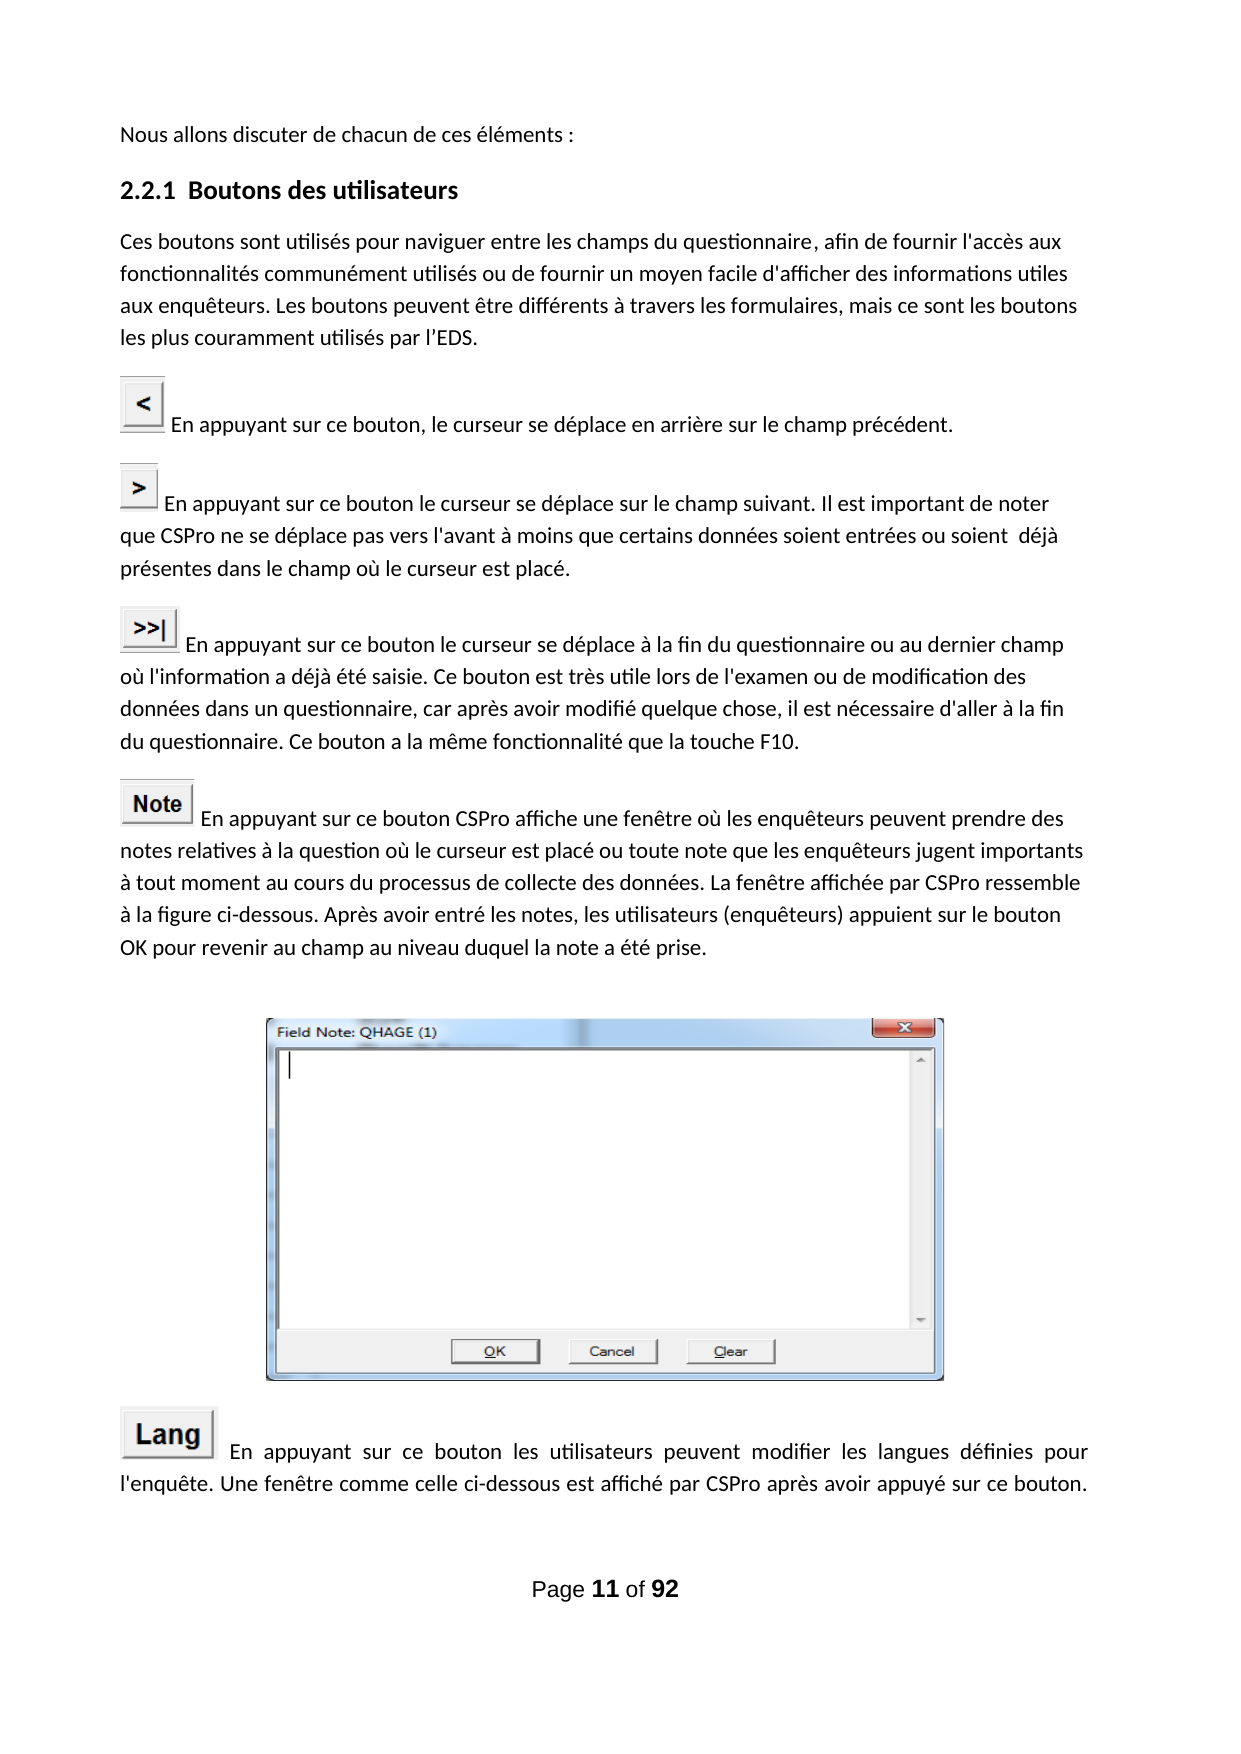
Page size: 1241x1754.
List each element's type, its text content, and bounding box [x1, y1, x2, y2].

text En appuyant sur ce bouton, le curseur se déplace en arrière sur le champ précédent. [120, 376, 1090, 438]
text En appuyant sur ce bouton le curseur se déplace sur le champ suivant. Il est important de noter que CSPro ne se déplace pas vers l'avant à moins que certains données soient entrées ou soient déjà présentes dans le champ où le curseur est placé. [120, 463, 1090, 582]
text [120, 1406, 1090, 1497]
text En appuyant sur ce bouton CSPro affiche une fenêtre où les enquêteurs peuvent prendre des notes relatives à la question où le curseur est placé ou toute note que les enquêteurs jugent importants à tout moment au cours du processus de collecte des données. La fenêtre affichée par CSPro ressemble à la figure ci-dessous. Après avoir entré les notes, les utilisateurs (enquêteurs) appuient sur le bouton OK pour revenir au champ au niveau duquel la note a été prise. [120, 780, 1090, 961]
text Nous allons discuter de chacun de ces éléments : [120, 120, 1090, 148]
text Ces boutons sont utilisés pour naviguer entre les champs du questionnaire, afin de fournir l'accès aux fonctionnalités communément utilisés ou de fournir un moyen facile d'afficher des informations utiles aux enquêteurs. Les boutons peuvent être différents à travers les formulaires, mais ce sont les boutons les plus couramment utilisés par l’EDS. [120, 227, 1090, 351]
text En appuyant sur ce bouton le curseur se déplace à la fin du questionnaire ou au dernier champ où l'information a déjà été saisie. Ce bouton est très utile lors de l'examen ou de modification des données dans un questionnaire, car après avoir modifié quelque chose, il est nécessaire d'aller à la fin du questionnaire. Ce bouton a la même fonctionnalité que la touche F10. [120, 607, 1090, 755]
subtitle 2.2.1 Boutons des utilisateurs [120, 173, 1090, 206]
picture [266, 1018, 945, 1381]
picture [120, 606, 181, 653]
picture [120, 779, 195, 827]
picture [120, 463, 158, 512]
picture [120, 376, 166, 433]
picture [120, 1405, 219, 1460]
